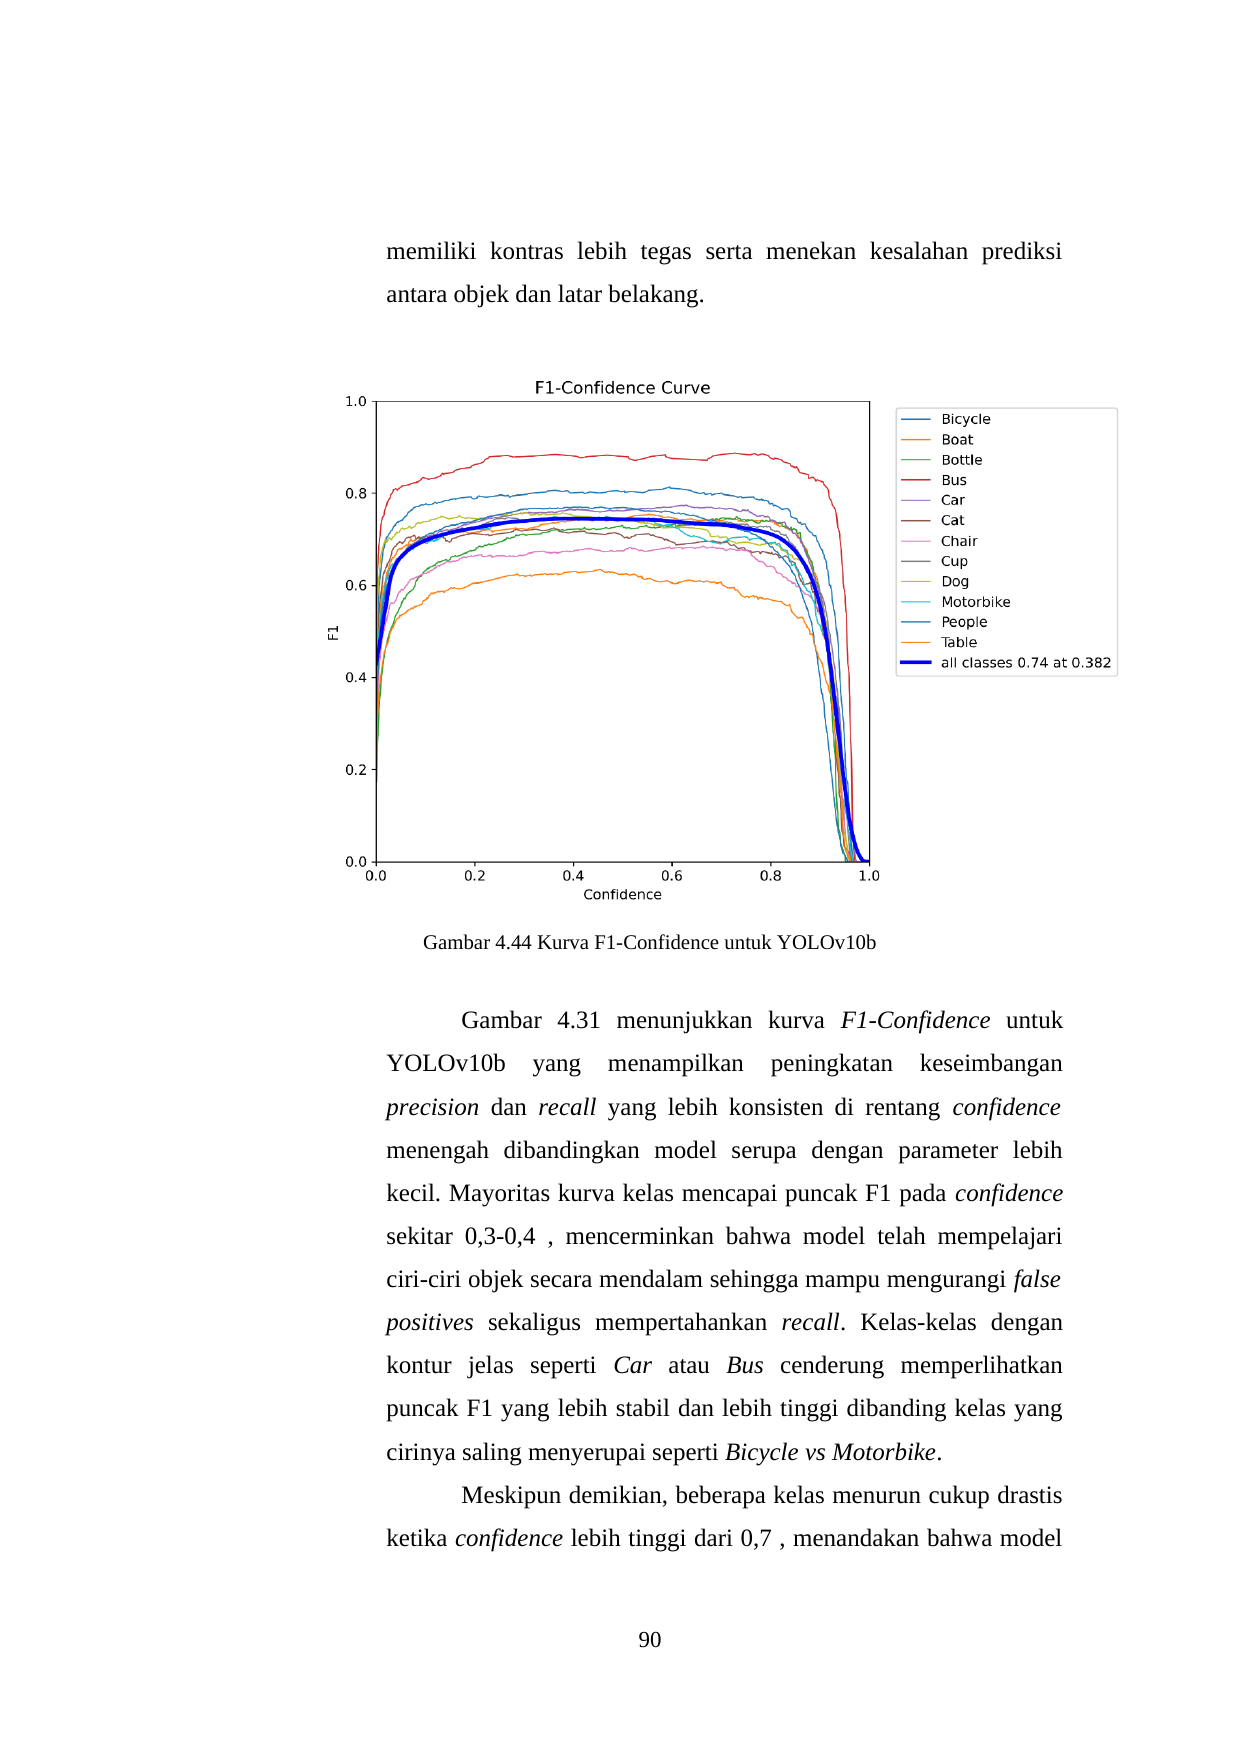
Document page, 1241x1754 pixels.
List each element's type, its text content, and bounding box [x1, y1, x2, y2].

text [386, 1480, 1063, 1552]
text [386, 236, 1063, 308]
text Gambar 4.31 Kurva F1-Confidence untuk YOLOv10b [236, 930, 1063, 954]
text Gambar 4.31 menunjukkan kurva F1-Confidence untuk YOLOv10b yang menampilkan peningkatan keseimbangan precision dan recall yang lebih konsisten di rentang confidence menengah dibandingkan model serupa dengan parameter lebih kecil. Mayoritas kurva kelas mencapai puncak F1 pada confidence sekitar 0,3-0,4 , mencerminkan bahwa model telah mempelajari ciri-ciri objek secara mendalam sehingga mampu mengurangi false positives sekaligus mempertahankan recall. Kelas-kelas dengan kontur jelas seperti Car atau Bus cenderung memperlihatkan puncak F1 yang lebih stabil dan lebih tinggi dibanding kelas yang cirinya saling menyerupai seperti Bicycle vs Motorbike. [386, 1005, 1063, 1465]
picture [311, 365, 1138, 917]
